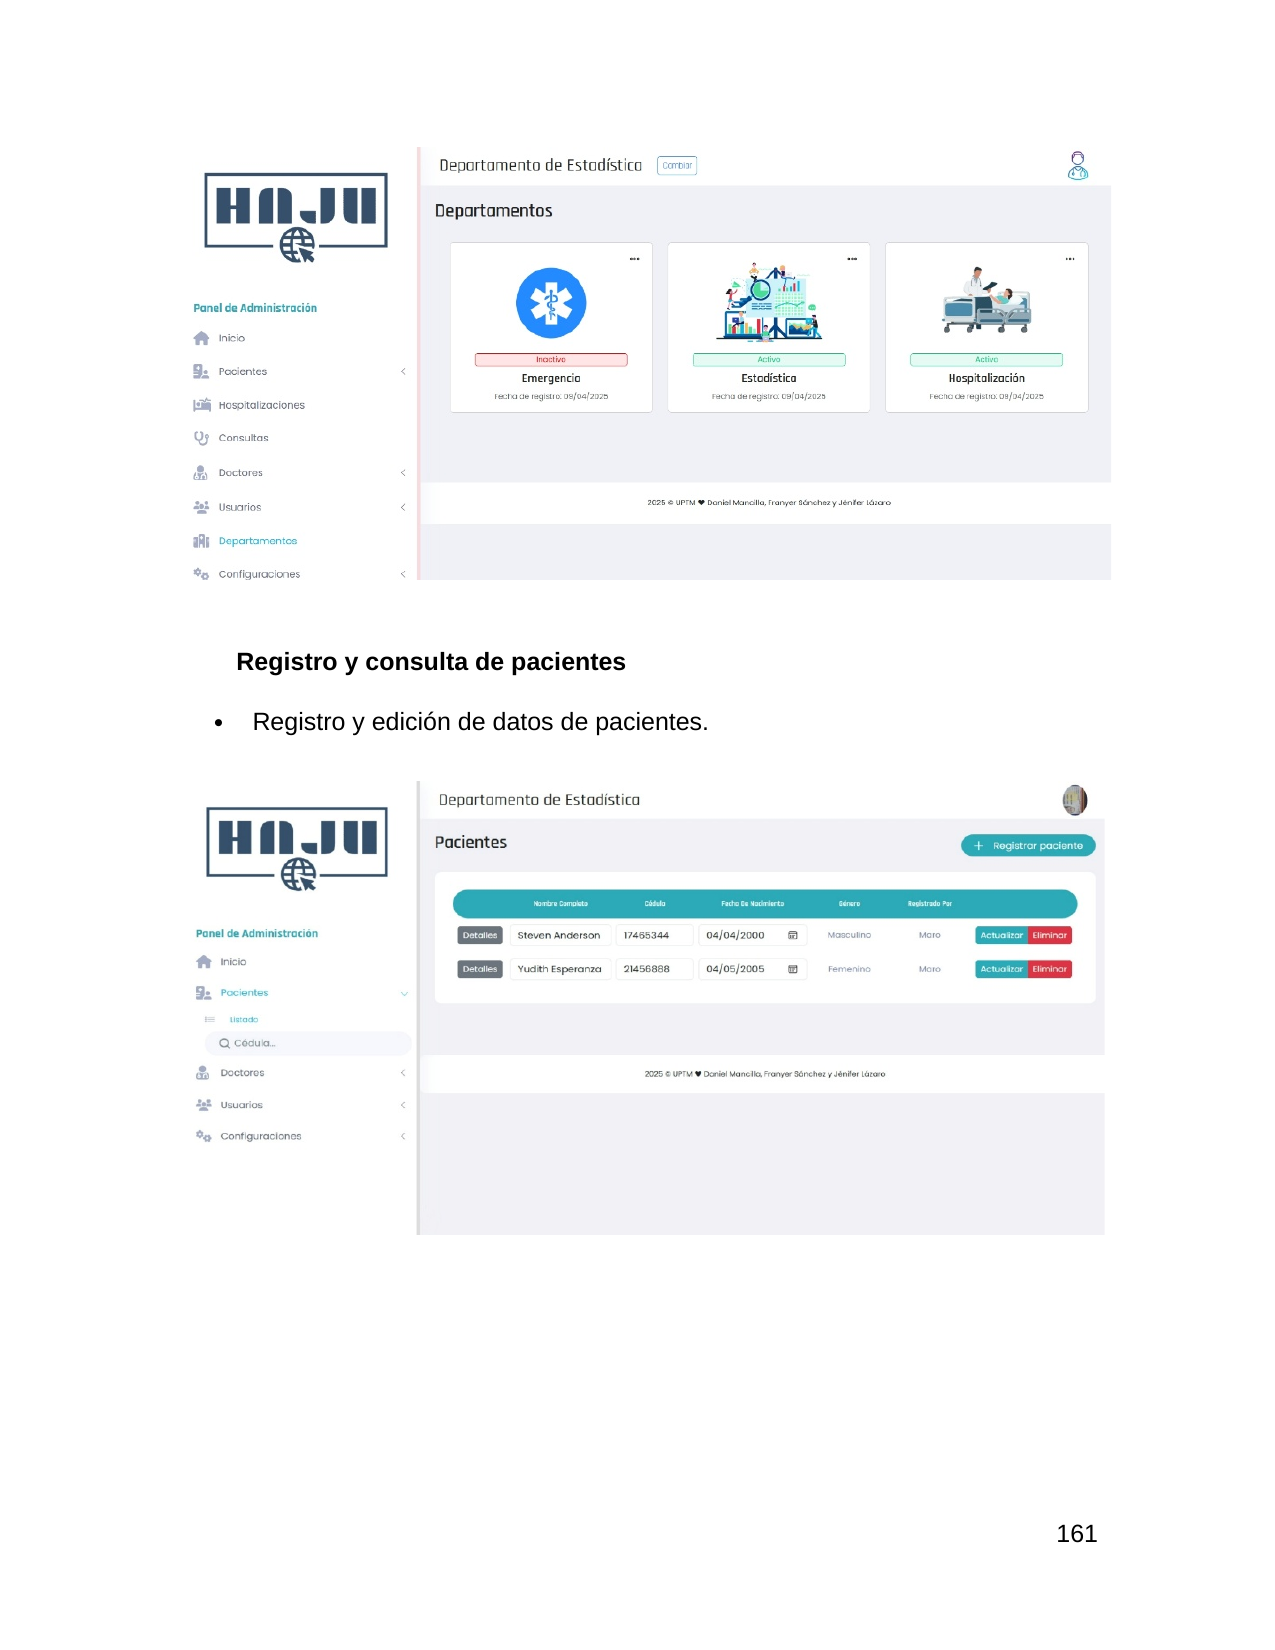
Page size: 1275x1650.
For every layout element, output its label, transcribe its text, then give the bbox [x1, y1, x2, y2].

text Registro y consulta de pacientes [177, 647, 1098, 676]
list Registro y edición de datos de pacientes. [215, 707, 1098, 736]
picture [177, 781, 1105, 1235]
picture [177, 147, 1112, 580]
